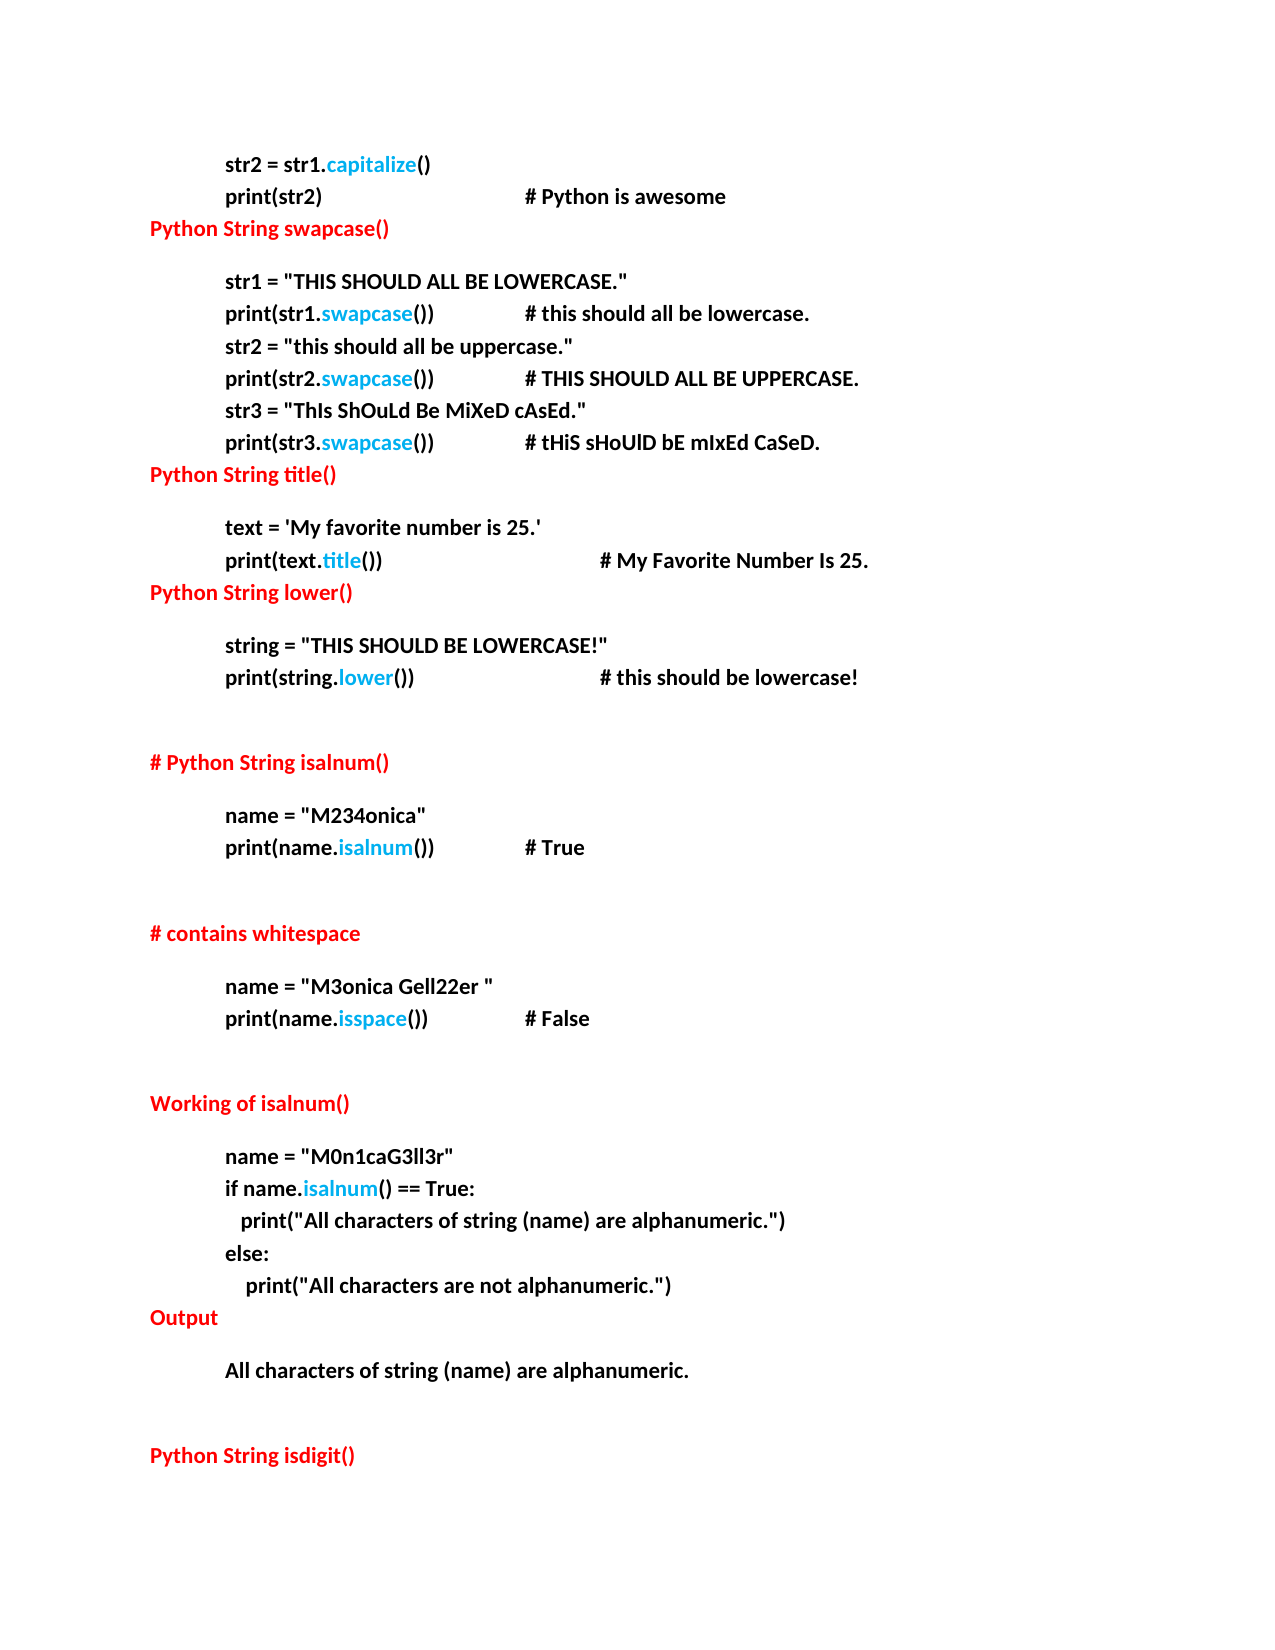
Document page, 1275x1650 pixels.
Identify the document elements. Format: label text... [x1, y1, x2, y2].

text str3 = "ThIs ShOuLd Be MiXeD cAsEd." [225, 396, 1125, 424]
text print(str3.swapcase()) # tHiS sHoUlD bE mIxEd CaSeD. [225, 428, 1125, 456]
text Python String title() [150, 461, 1125, 488]
text Output [150, 1303, 1125, 1331]
text name = "M234onica" [225, 801, 1125, 829]
text print(string.lower()) # this should be lowercase! [225, 663, 1125, 691]
text else: [225, 1239, 1125, 1267]
text Python String lower() [150, 578, 1125, 606]
text string = "THIS SHOULD BE LOWERCASE!" [225, 631, 1125, 659]
text Working of isalnum() [150, 1089, 1125, 1117]
text Python String swapcase() [150, 214, 1125, 242]
text Python String isdigit() [150, 1441, 1125, 1469]
text print(text.title()) # My Favorite Number Is 25. [225, 546, 1125, 574]
text print(str2) # Python is awesome [225, 182, 1125, 210]
text print("All characters of string (name) are alphanumeric.") [225, 1207, 1125, 1234]
text name = "M3onica Gell22er " [225, 972, 1125, 1000]
text str2 = "this should all be uppercase." [225, 332, 1125, 360]
text All characters of string (name) are alphanumeric. [225, 1356, 1125, 1384]
text str2 = str1.capitalize() [225, 150, 1125, 178]
text # contains whitespace [150, 919, 1125, 947]
text # Python String isalnum() [150, 748, 1125, 776]
text str1 = "THIS SHOULD ALL BE LOWERCASE." [225, 267, 1125, 295]
text print(name.isspace()) # False [225, 1004, 1125, 1032]
text text = 'My favorite number is 25.' [225, 513, 1125, 542]
text print(str2.swapcase()) # THIS SHOULD ALL BE UPPERCASE. [225, 364, 1125, 392]
text name = "M0n1caG3ll3r" [225, 1142, 1125, 1170]
text print("All characters are not alphanumeric.") [225, 1271, 1125, 1299]
text if name.isalnum() == True: [225, 1174, 1125, 1202]
text print(name.isalnum()) # True [225, 833, 1125, 862]
text print(str1.swapcase()) # this should all be lowercase. [225, 299, 1125, 328]
